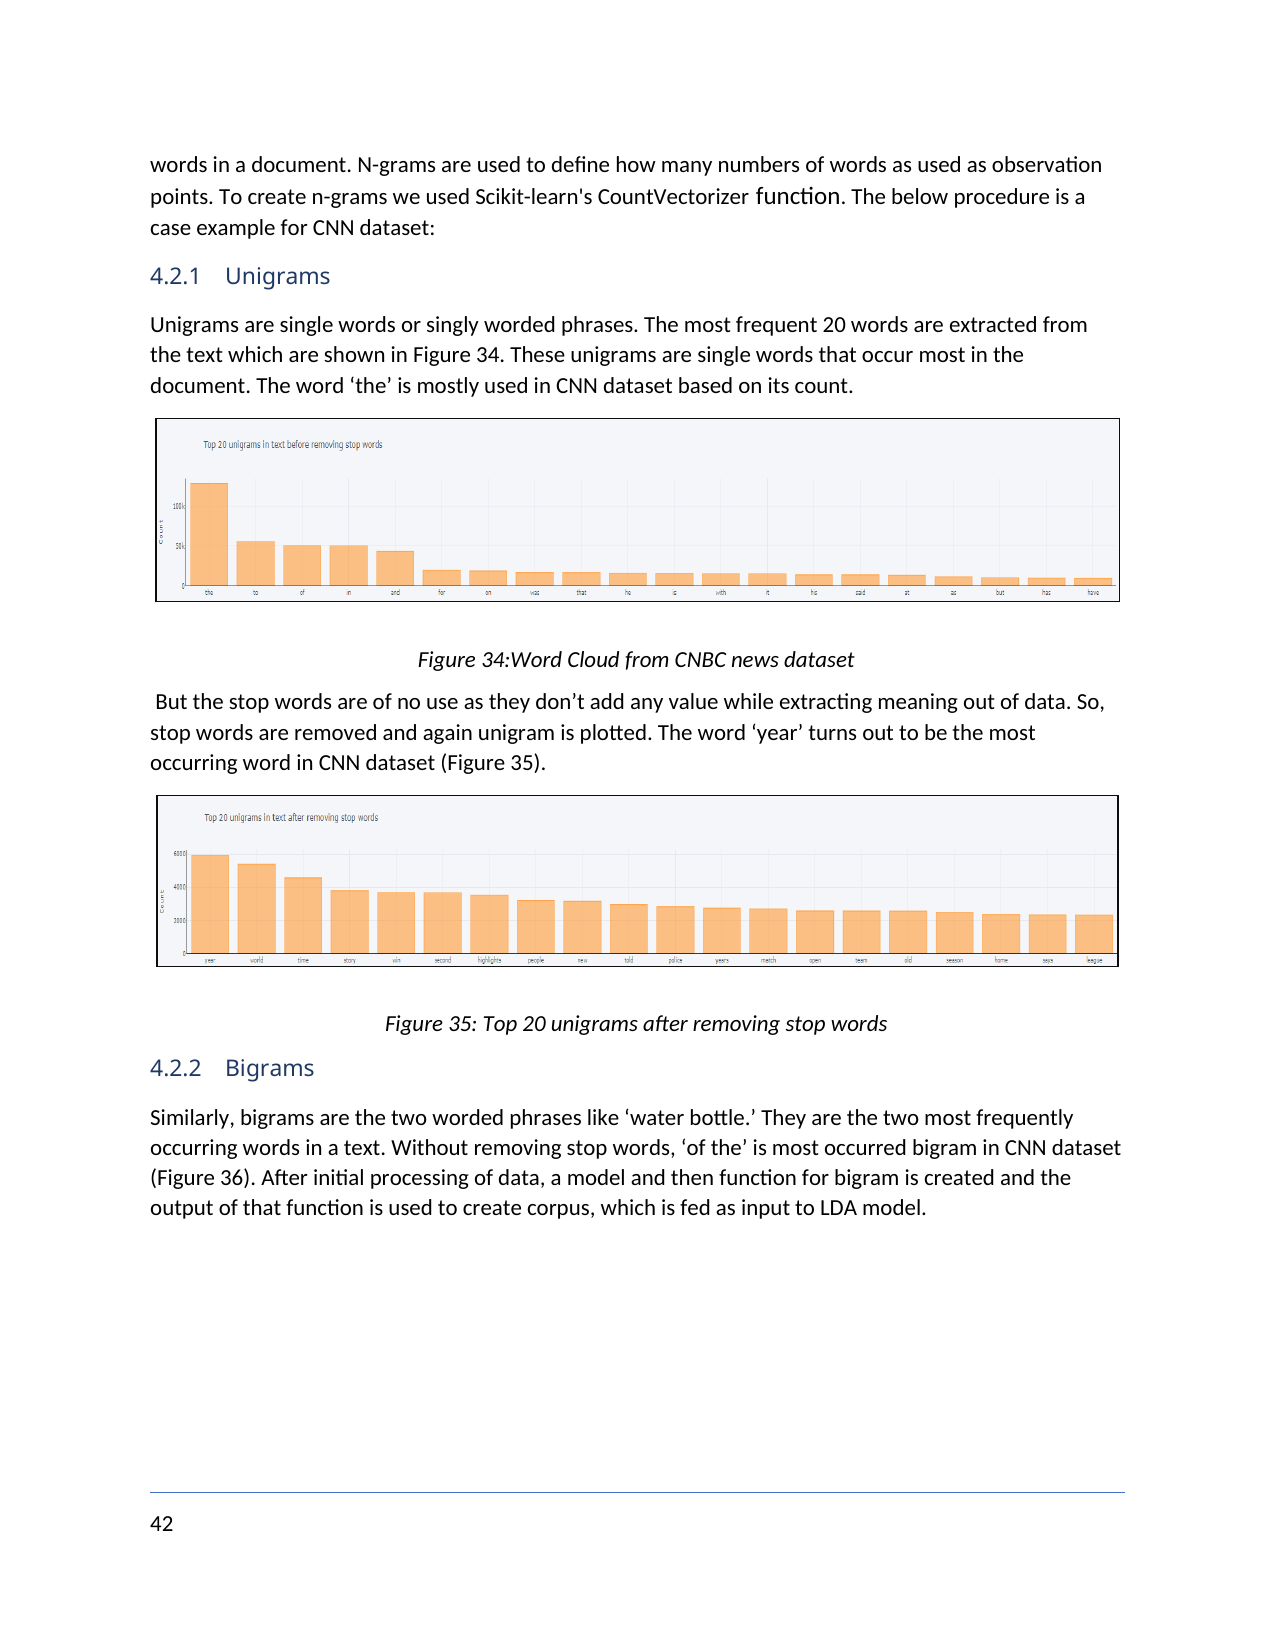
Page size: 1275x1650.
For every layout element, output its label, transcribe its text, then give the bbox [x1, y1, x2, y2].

subtitle Unigrams [150, 260, 1125, 291]
text Similarly, bigrams are the two worded phrases like ‘water bottle.’ They are the two most frequently occurring words in a text. Without removing stop words, ‘of the’ is most occurred bigram in CNN dataset (Figure 36). After initial processing of data, a model and then function for bigram is created and the output of that function is used to create corpus, which is fed as input to LDA model. [150, 1103, 1125, 1221]
text Figure 34:Word Cloud from CNBC news dataset [150, 645, 1125, 673]
text Figure 35: Top 20 unigrams after removing stop words [150, 1009, 1125, 1037]
picture [158, 796, 1117, 966]
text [150, 150, 1125, 241]
text But the stop words are of no use as they don’t add any value while extracting meaning out of data. So, stop words are removed and again unigram is plotted. The word ‘year’ turns out to be the most occurring word in CNN dataset (Figure 35). [150, 687, 1125, 776]
subtitle Bigrams [150, 1052, 1125, 1083]
text Unigrams are single words or singly worded phrases. The most frequent 20 words are extracted from the text which are shown in Figure 34. These unigrams are single words that occur most in the document. The word ‘the’ is mostly used in CNN dataset based on its count. [150, 310, 1125, 399]
picture [157, 419, 1119, 601]
